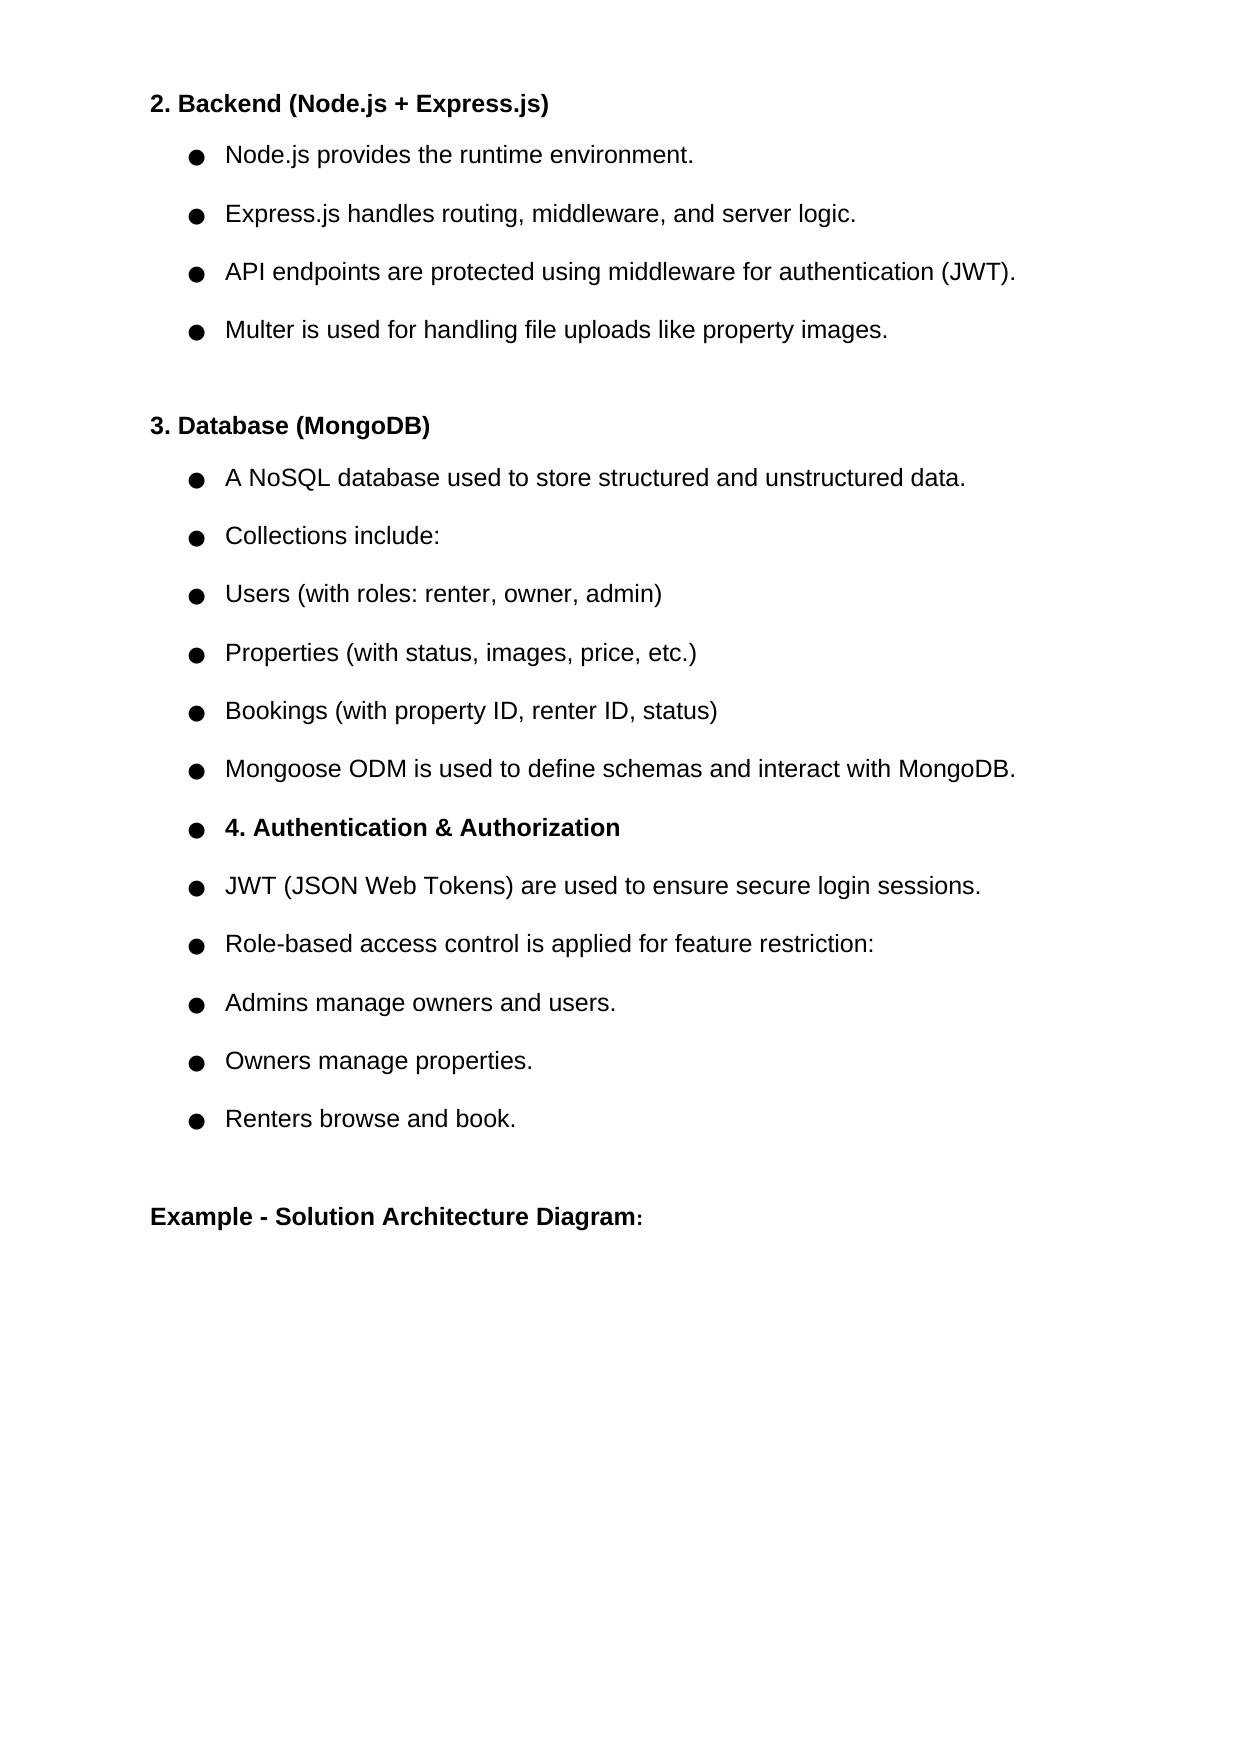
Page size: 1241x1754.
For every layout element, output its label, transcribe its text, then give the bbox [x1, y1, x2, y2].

list Role-based access control is applied for feature restriction: [187, 922, 1090, 964]
list Properties (with status, images, price, etc.) [187, 630, 1090, 673]
text 3. Database (MongoDB) [150, 411, 1090, 439]
list Express.js handles routing, middleware, and server logic. [187, 191, 1090, 234]
list Admins manage owners and users. [187, 980, 1090, 1023]
list Multer is used for handling file uploads like property images. [187, 308, 1090, 351]
list JWT (JSON Web Tokens) are used to ensure secure login sessions. [187, 863, 1090, 906]
list Mongoose ODM is used to define schemas and interact with MongoDB. [187, 747, 1090, 789]
list API endpoints are protected using middleware for authentication (JWT). [187, 250, 1090, 292]
list 4. Authentication & Authorization [187, 805, 1090, 848]
list Users (with roles: renter, owner, admin) [187, 572, 1090, 614]
text Example - Solution Architecture Diagram: [150, 1202, 1090, 1231]
list A NoSQL database used to store structured and unstructured data. [187, 455, 1090, 498]
list Node.js provides the runtime environment. [187, 133, 1090, 176]
list Collections include: [187, 513, 1090, 556]
list Bookings (with property ID, renter ID, status) [187, 688, 1090, 731]
list Renters browse and book. [187, 1097, 1090, 1139]
list Owners manage properties. [187, 1038, 1090, 1081]
text 2. Backend (Node.js + Express.js) [150, 89, 1090, 117]
